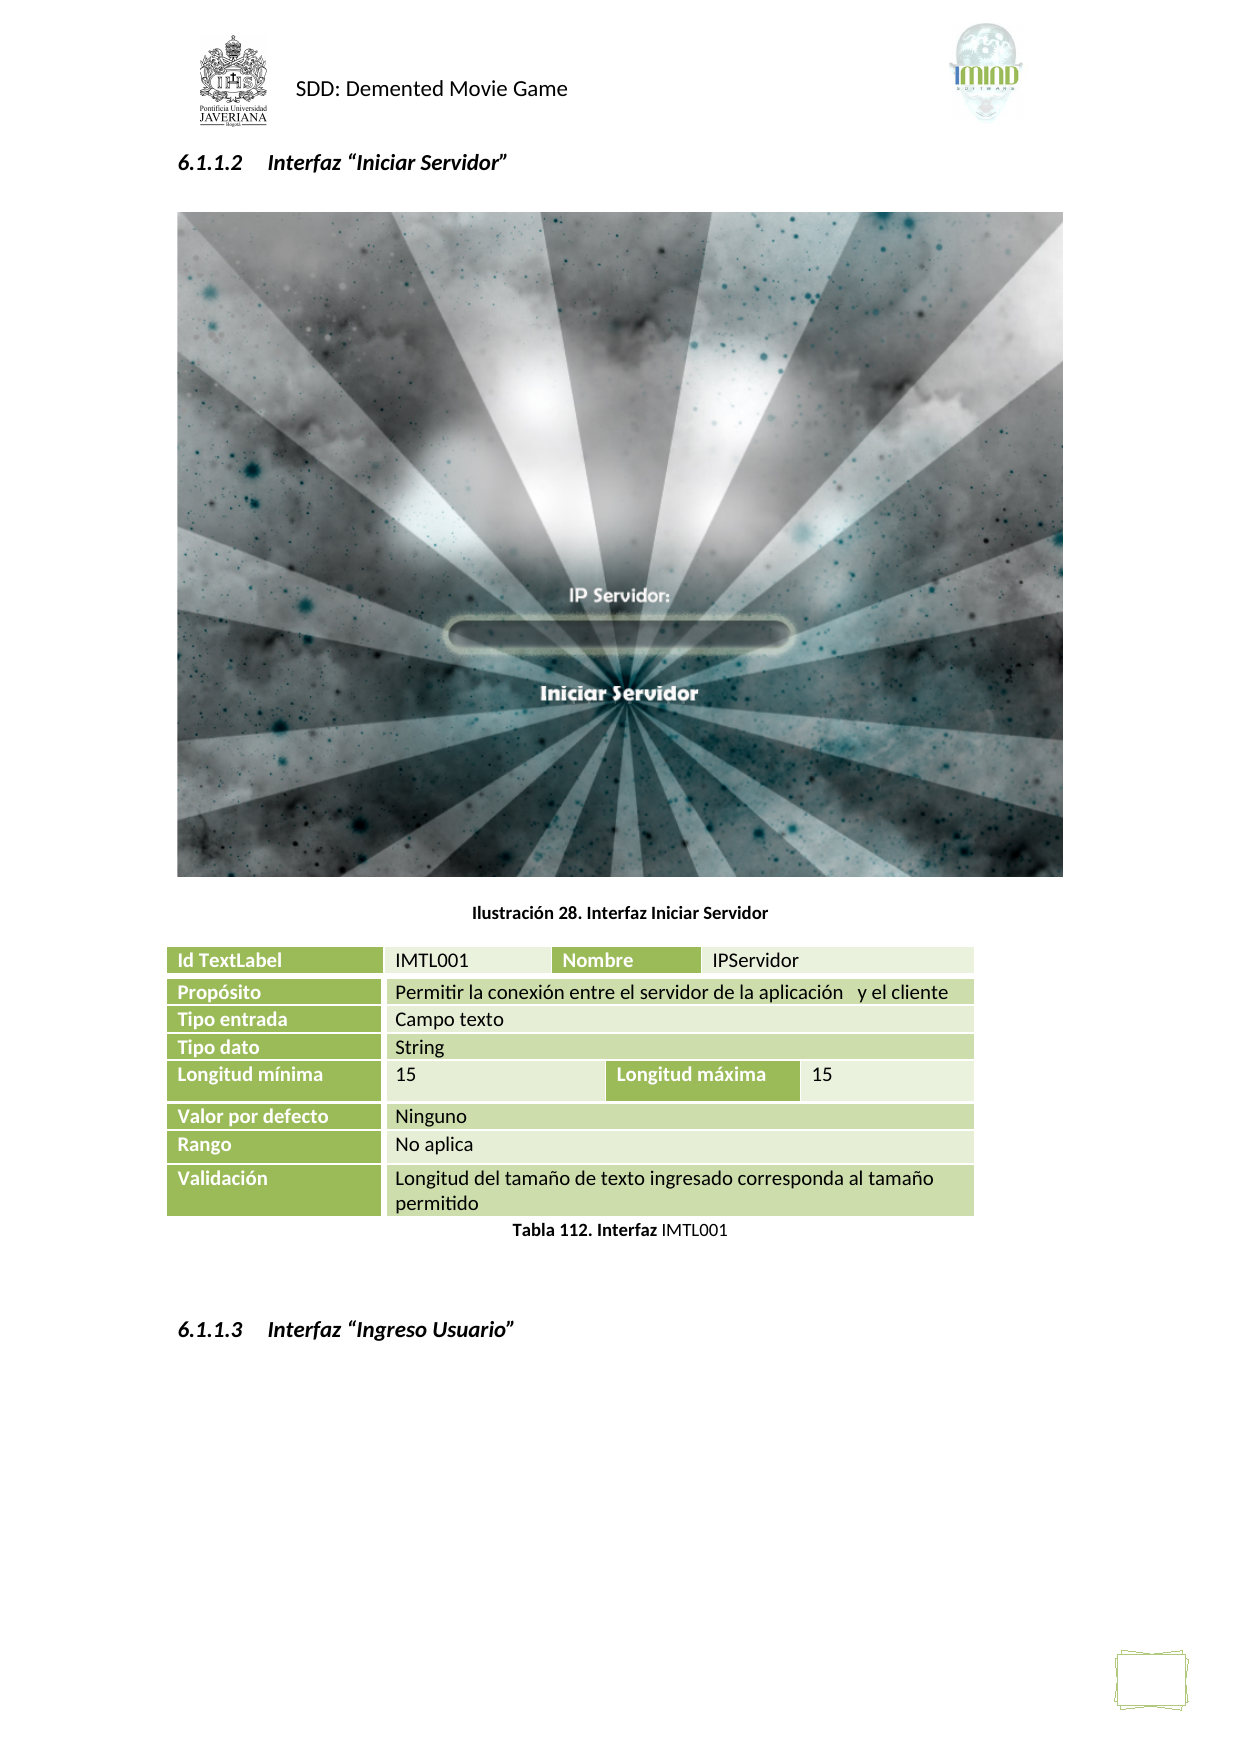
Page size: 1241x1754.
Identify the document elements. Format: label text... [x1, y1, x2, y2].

table_cell Rango [167, 1131, 381, 1163]
table_cell Tipo dato [167, 1034, 381, 1059]
table_cell 15 [387, 1061, 605, 1101]
picture [177, 212, 1063, 877]
table_cell String [387, 1034, 974, 1059]
table_cell Longitud del tamaño de texto ingresado corresponda al tamaño permitido [387, 1165, 974, 1216]
table_cell Ninguno [387, 1104, 974, 1129]
table_header IMTL001 [385, 947, 551, 973]
table_cell 15 [801, 1061, 974, 1101]
table_cell Longitud máxima [606, 1061, 800, 1101]
table_cell Validación [167, 1165, 381, 1216]
table_header Id TextLabel [167, 947, 383, 973]
table_cell Permitir la conexión entre el servidor de la aplicación y el cliente [387, 979, 974, 1004]
table_cell No aplica [387, 1131, 974, 1163]
table_header IPServidor [702, 947, 974, 973]
table_cell Campo texto [387, 1006, 974, 1032]
subtitle Interfaz “Ingreso Usuario” [177, 1315, 1063, 1343]
picture [948, 23, 1029, 127]
picture [200, 35, 267, 127]
table_cell Tipo entrada [167, 1006, 381, 1032]
table_cell Propósito [167, 979, 381, 1004]
table_header Nombre [552, 947, 701, 973]
table_cell Valor por defecto [167, 1104, 381, 1129]
subtitle Interfaz “Iniciar Servidor” [177, 148, 1063, 176]
